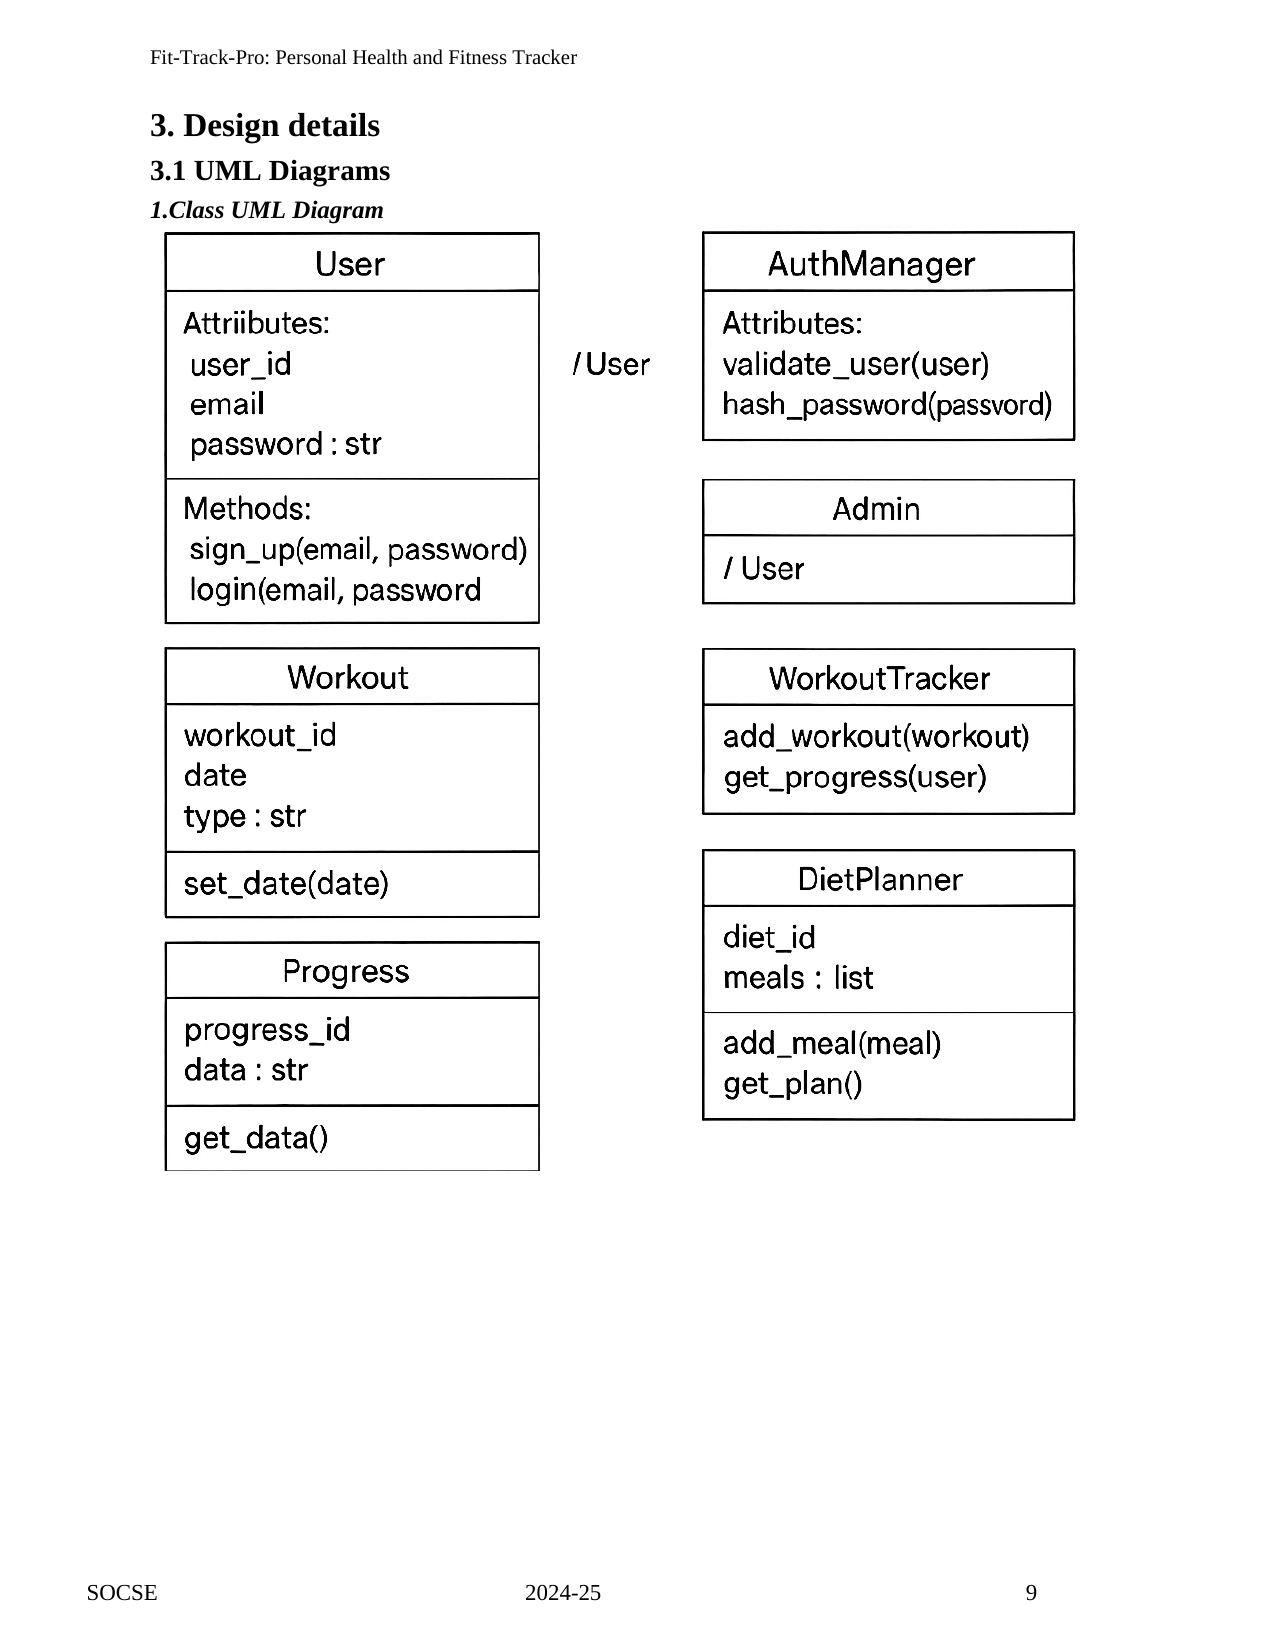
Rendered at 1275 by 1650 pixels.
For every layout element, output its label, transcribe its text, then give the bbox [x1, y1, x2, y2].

text 3.1 UML Diagrams [150, 153, 1125, 186]
subtitle 1.Class UML Diagram [150, 195, 1125, 223]
picture [150, 230, 1090, 1171]
text 3. Design details [150, 105, 1125, 143]
